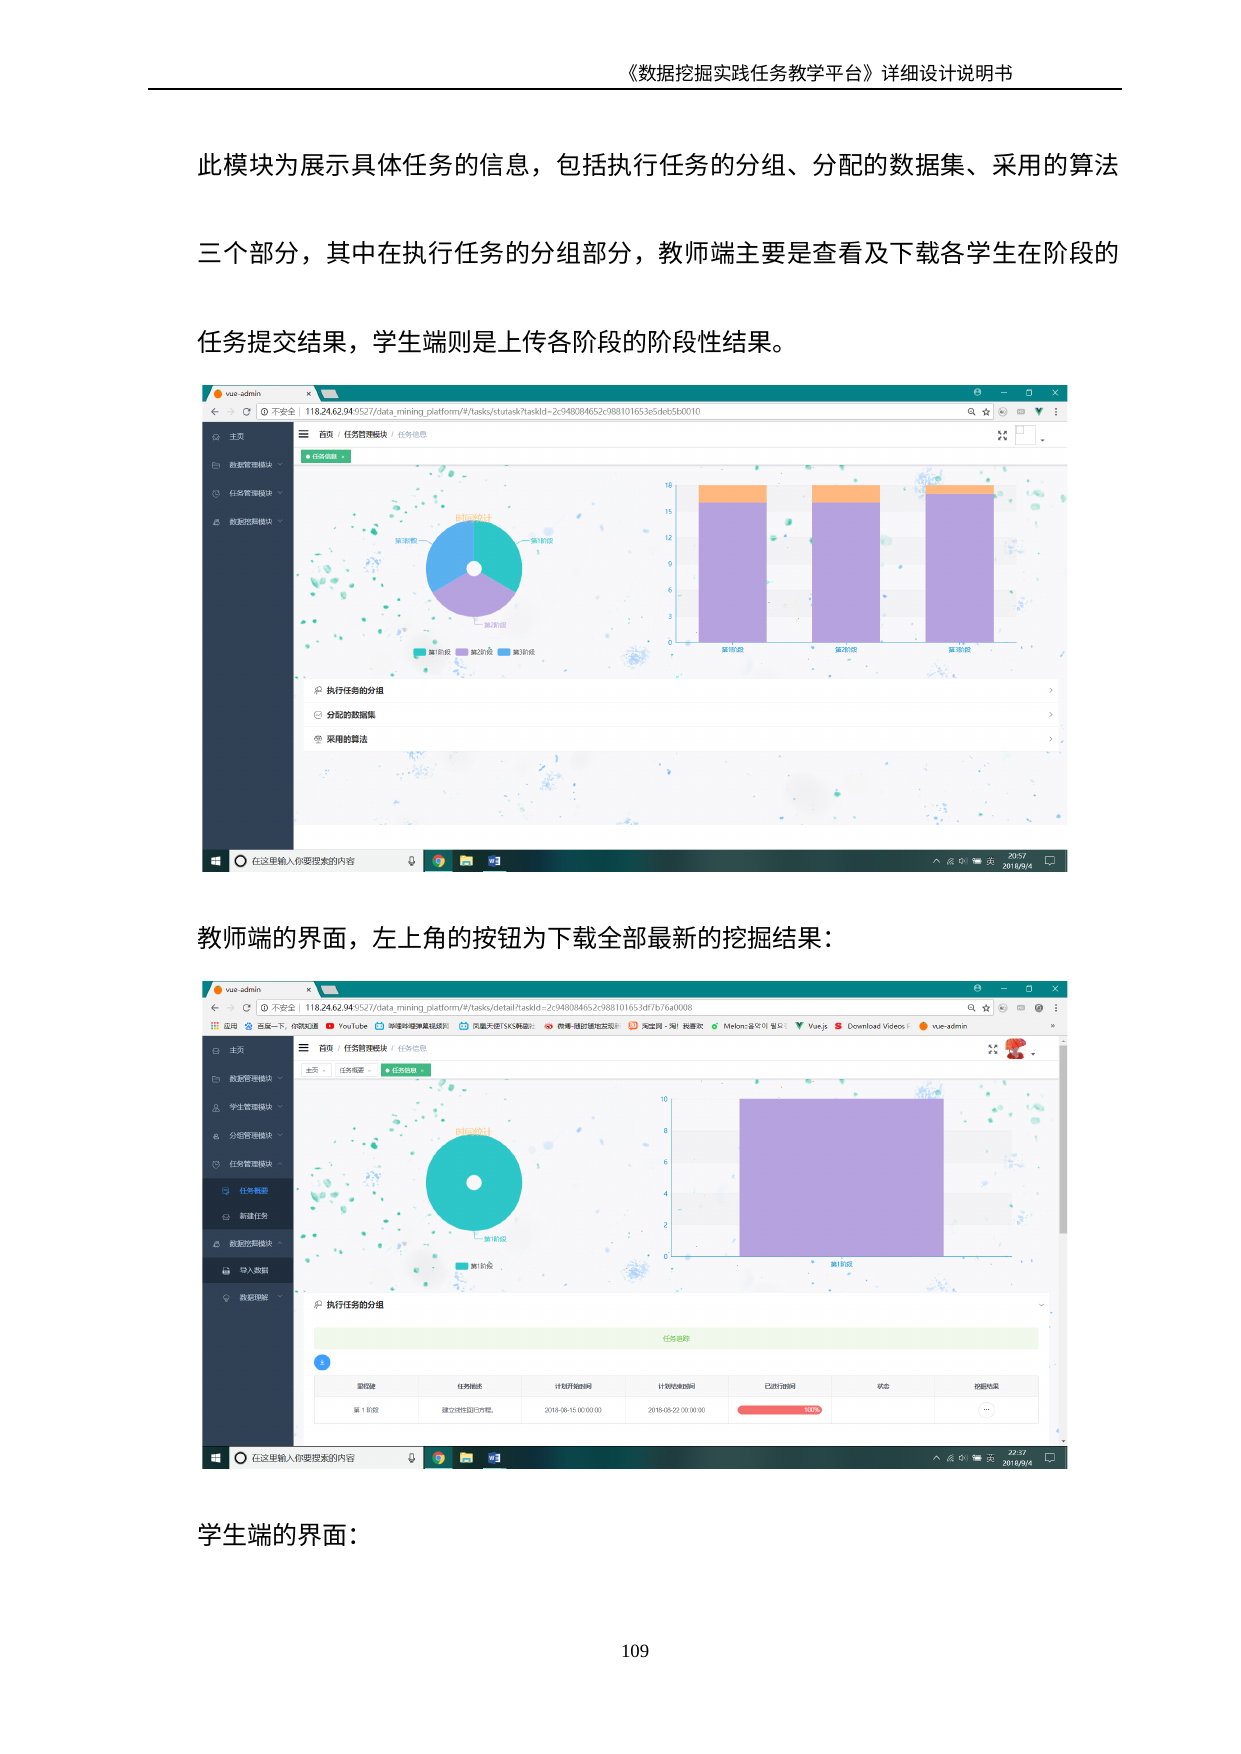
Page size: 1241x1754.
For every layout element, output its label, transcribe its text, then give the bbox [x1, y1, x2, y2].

text 教师端的界面，左上角的按钮为下载全部最新的挖掘结果： [198, 903, 1122, 971]
text 此模块为展示具体任务的信息，包括执行任务的分组、分配的数据集、采用的算法三个部分，其中在执行任务的分组部分，教师端主要是查看及下载各学生在阶段的任务提交结果，学生端则是上传各阶段的阶段性结果。 [198, 130, 1122, 374]
picture [202, 981, 1068, 1469]
picture [202, 385, 1068, 872]
text 学生端的界面： [198, 1500, 1122, 1568]
